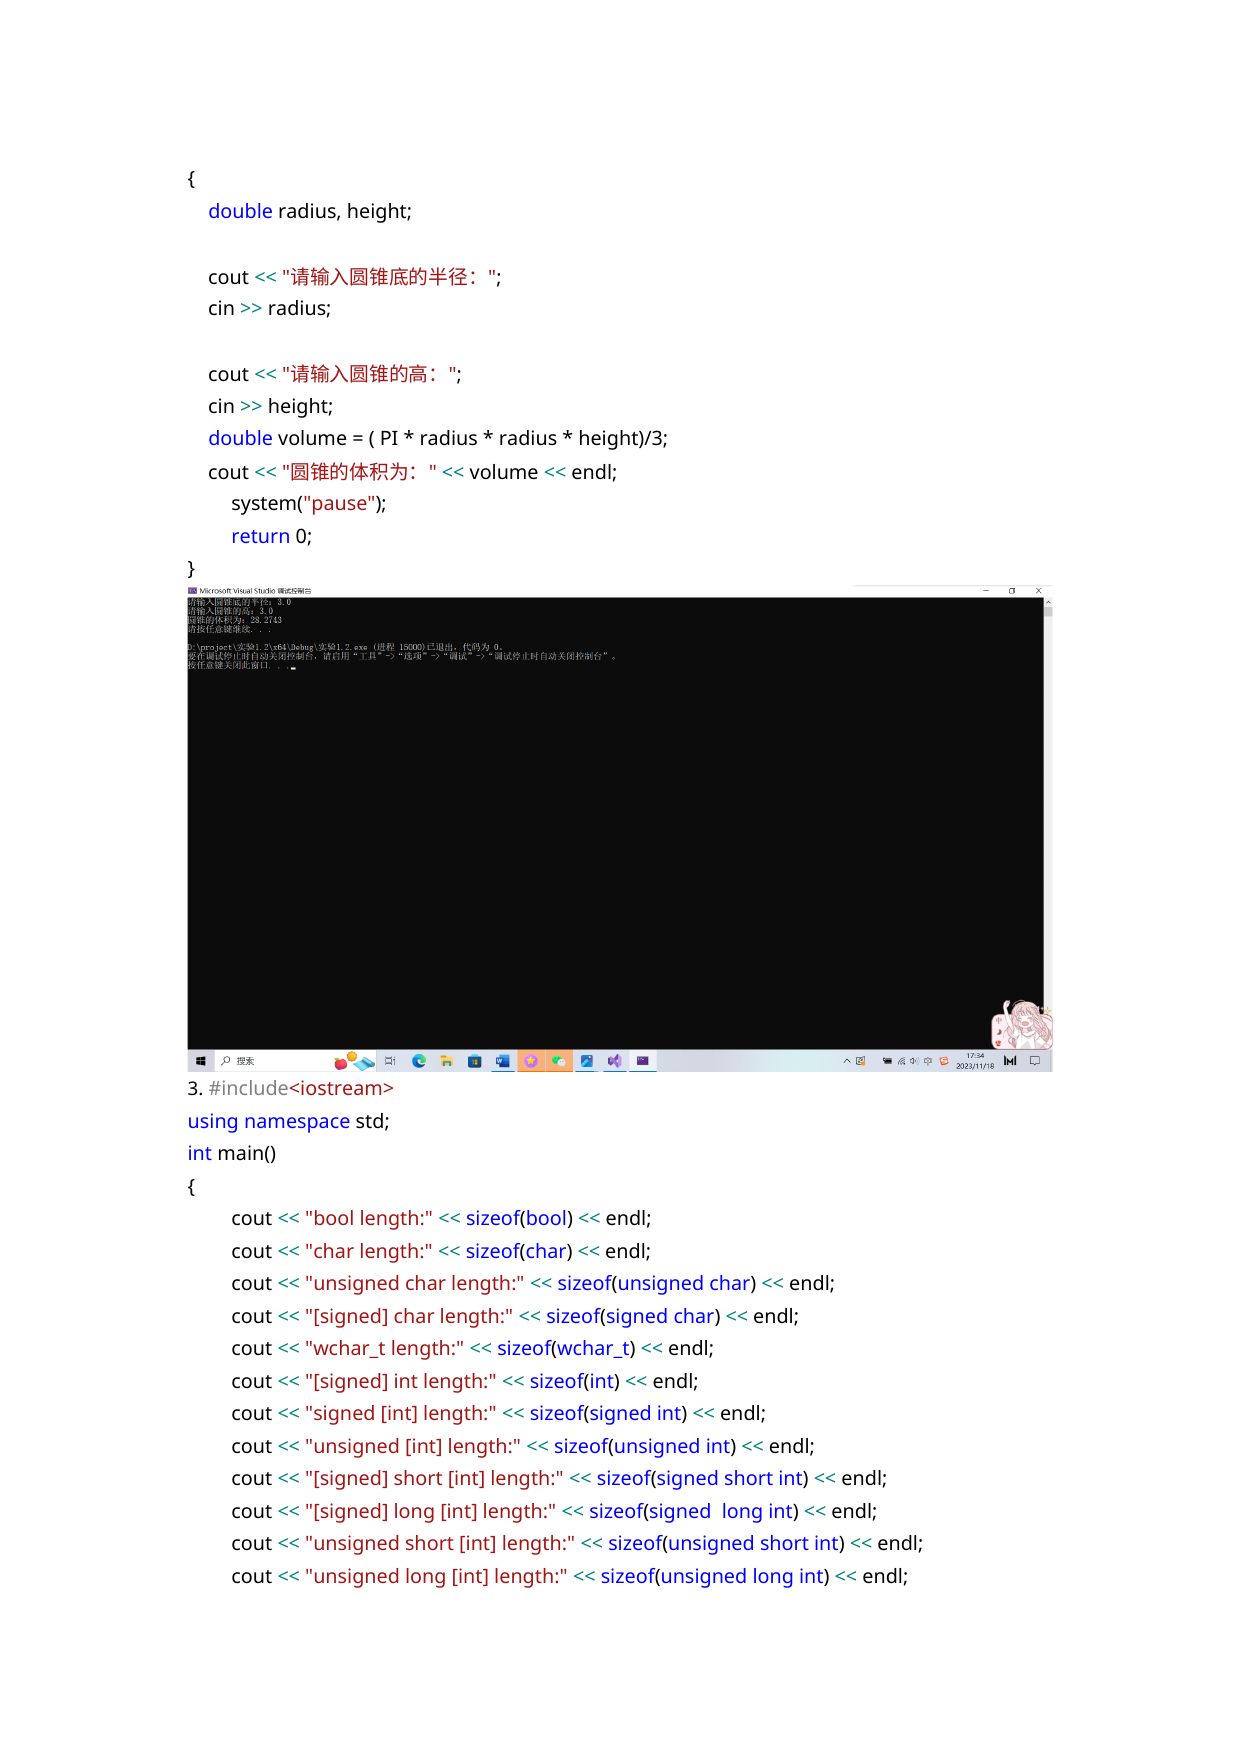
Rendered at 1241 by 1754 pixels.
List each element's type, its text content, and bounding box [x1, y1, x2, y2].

text using namespace std; [187, 1104, 1053, 1137]
text cout << "[signed] int length:" << sizeof(int) << endl; [187, 1364, 1053, 1397]
text cout << "[signed] short [int] length:" << sizeof(signed short int) << endl; [187, 1462, 1053, 1494]
text double radius, height; [187, 194, 1053, 227]
text { [187, 162, 1053, 194]
text cout << "[signed] long [int] length:" << sizeof(signed long int) << endl; [187, 1494, 1053, 1527]
text return 0; [187, 519, 1053, 552]
text cout << "圆锥的体积为：" << volume << endl; [187, 454, 1053, 487]
text cin >> radius; [187, 292, 1053, 324]
text system("pause"); [187, 487, 1053, 519]
text cout << "unsigned char length:" << sizeof(unsigned char) << endl; [187, 1267, 1053, 1299]
text cout << "请输入圆锥的高："; [187, 357, 1053, 389]
text cout << "unsigned short [int] length:" << sizeof(unsigned short int) << endl; [187, 1527, 1053, 1559]
text cout << "[signed] char length:" << sizeof(signed char) << endl; [187, 1299, 1053, 1332]
text cout << "wchar_t length:" << sizeof(wchar_t) << endl; [187, 1332, 1053, 1364]
picture [187, 585, 1053, 1072]
text cout << "signed [int] length:" << sizeof(signed int) << endl; [187, 1397, 1053, 1429]
text double volume = ( PI * radius * radius * height)/3; [187, 422, 1053, 454]
text int main() [187, 1137, 1053, 1169]
text cout << "请输入圆锥底的半径："; [187, 259, 1053, 292]
text } [187, 552, 1053, 584]
text cout << "unsigned [int] length:" << sizeof(unsigned int) << endl; [187, 1429, 1053, 1462]
text 3. #include<iostream> [187, 1072, 1053, 1104]
text cin >> height; [187, 389, 1053, 422]
text cout << "unsigned long [int] length:" << sizeof(unsigned long int) << endl; [187, 1559, 1053, 1592]
text cout << "char length:" << sizeof(char) << endl; [187, 1234, 1053, 1267]
text { [187, 1169, 1053, 1202]
text cout << "bool length:" << sizeof(bool) << endl; [187, 1202, 1053, 1234]
